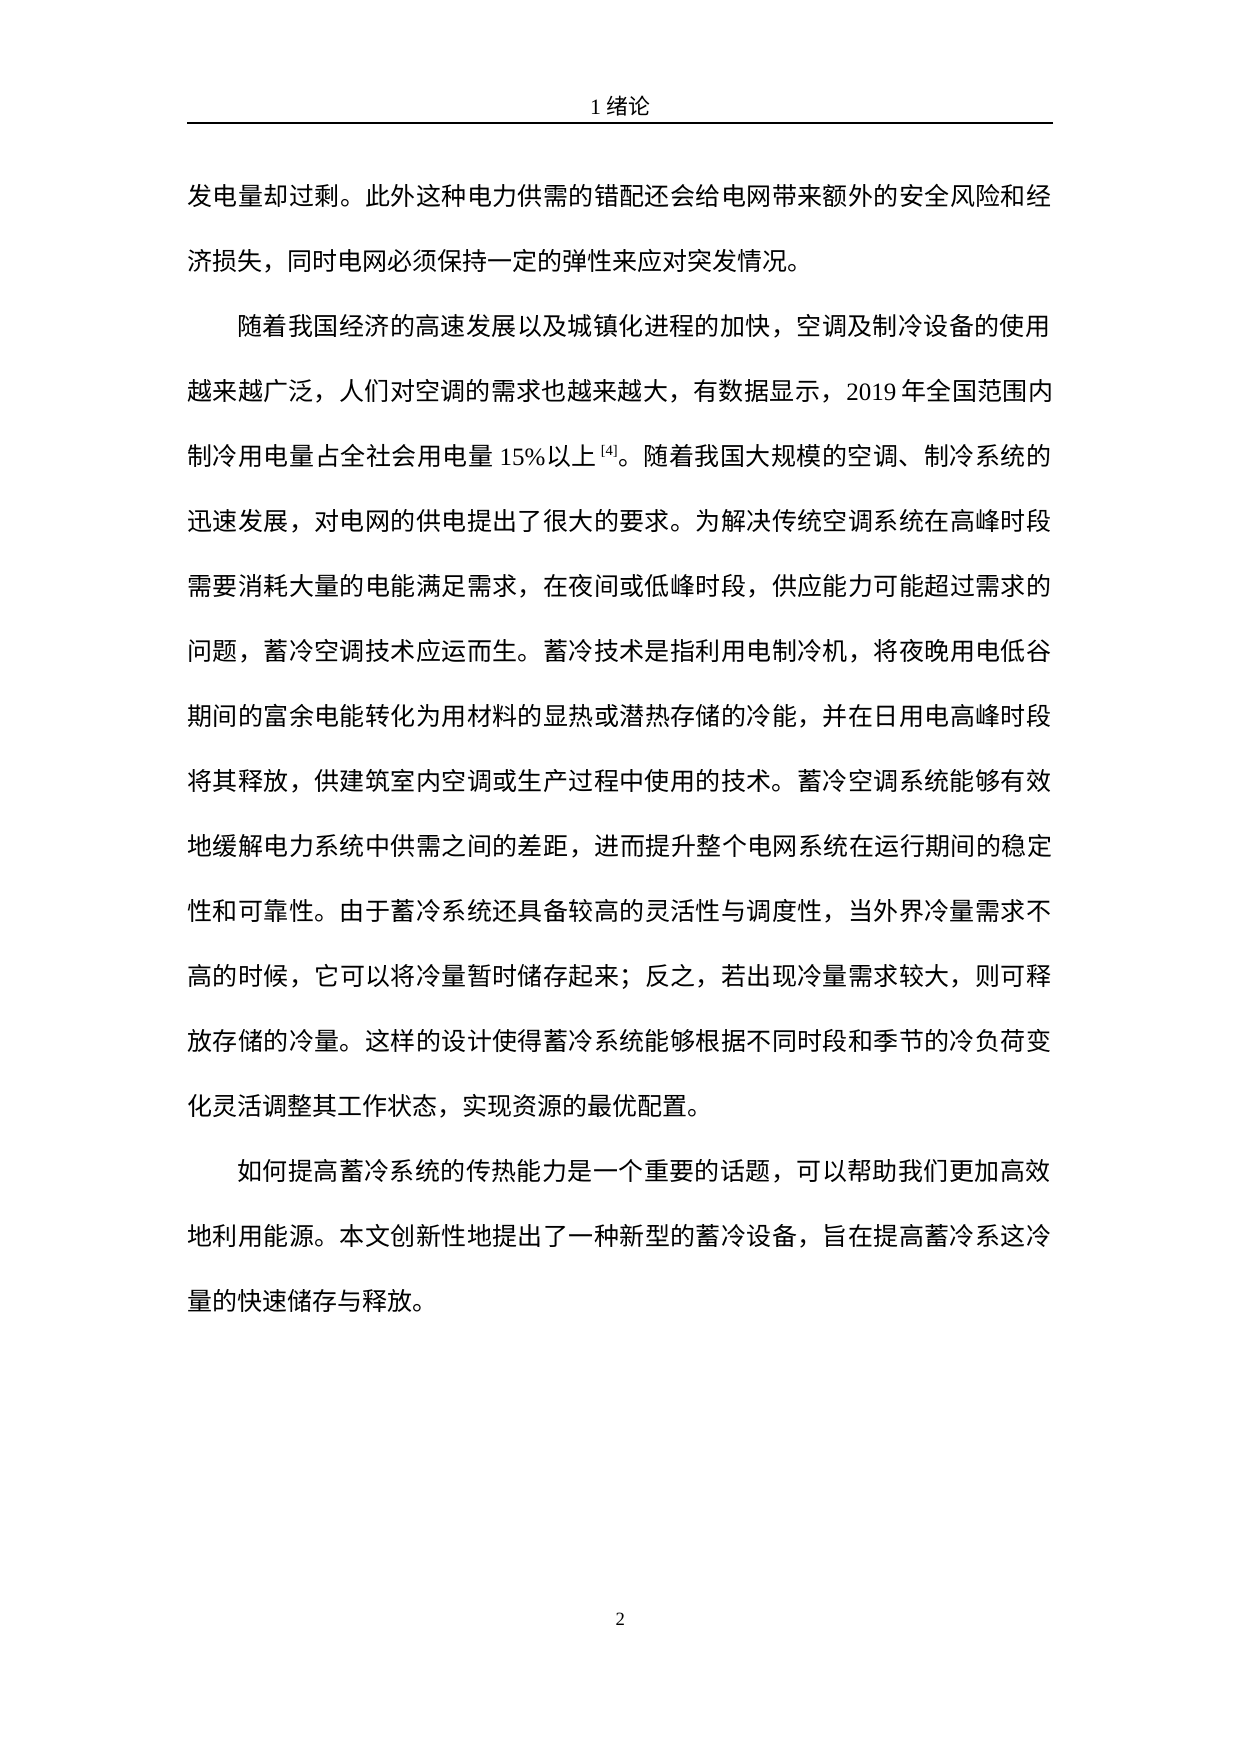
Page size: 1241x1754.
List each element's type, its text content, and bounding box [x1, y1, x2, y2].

text 随着我国经济的高速发展以及城镇化进程的加快，空调及制冷设备的使用越来越广泛，人们对空调的需求也越来越大，有数据显示，2019年全国范围内制冷用电量占全社会用电量15%以上 [4]。随着我国大规模的空调、制冷系统的迅速发展，对电网的供电提出了很大的要求。为解决传统空调系统在高峰时段需要消耗大量的电能满足需求，在夜间或低峰时段，供应能力可能超过需求的问题，蓄冷空调技术应运而生。蓄冷技术是指利用电制冷机，将夜晚用电低谷期间的富余电能转化为用材料的显热或潜热存储的冷能，并在日用电高峰时段将其释放，供建筑室内空调或生产过程中使用的技术。蓄冷空调系统能够有效地缓解电力系统中供需之间的差距，进而提升整个电网系统在运行期间的稳定性和可靠性。由于蓄冷系统还具备较高的灵活性与调度性，当外界冷量需求不高的时候，它可以将冷量暂时储存起来；反之，若出现冷量需求较大，则可释放存储的冷量。这样的设计使得蓄冷系统能够根据不同时段和季节的冷负荷变化灵活调整其工作状态，实现资源的最优配置。 [187, 292, 1053, 1137]
text 如何提高蓄冷系统的传热能力是一个重要的话题，可以帮助我们更加高效地利用能源。本文创新性地提出了一种新型的蓄冷设备，旨在提高蓄冷系这冷量的快速储存与释放。 [187, 1137, 1053, 1332]
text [187, 162, 1053, 292]
